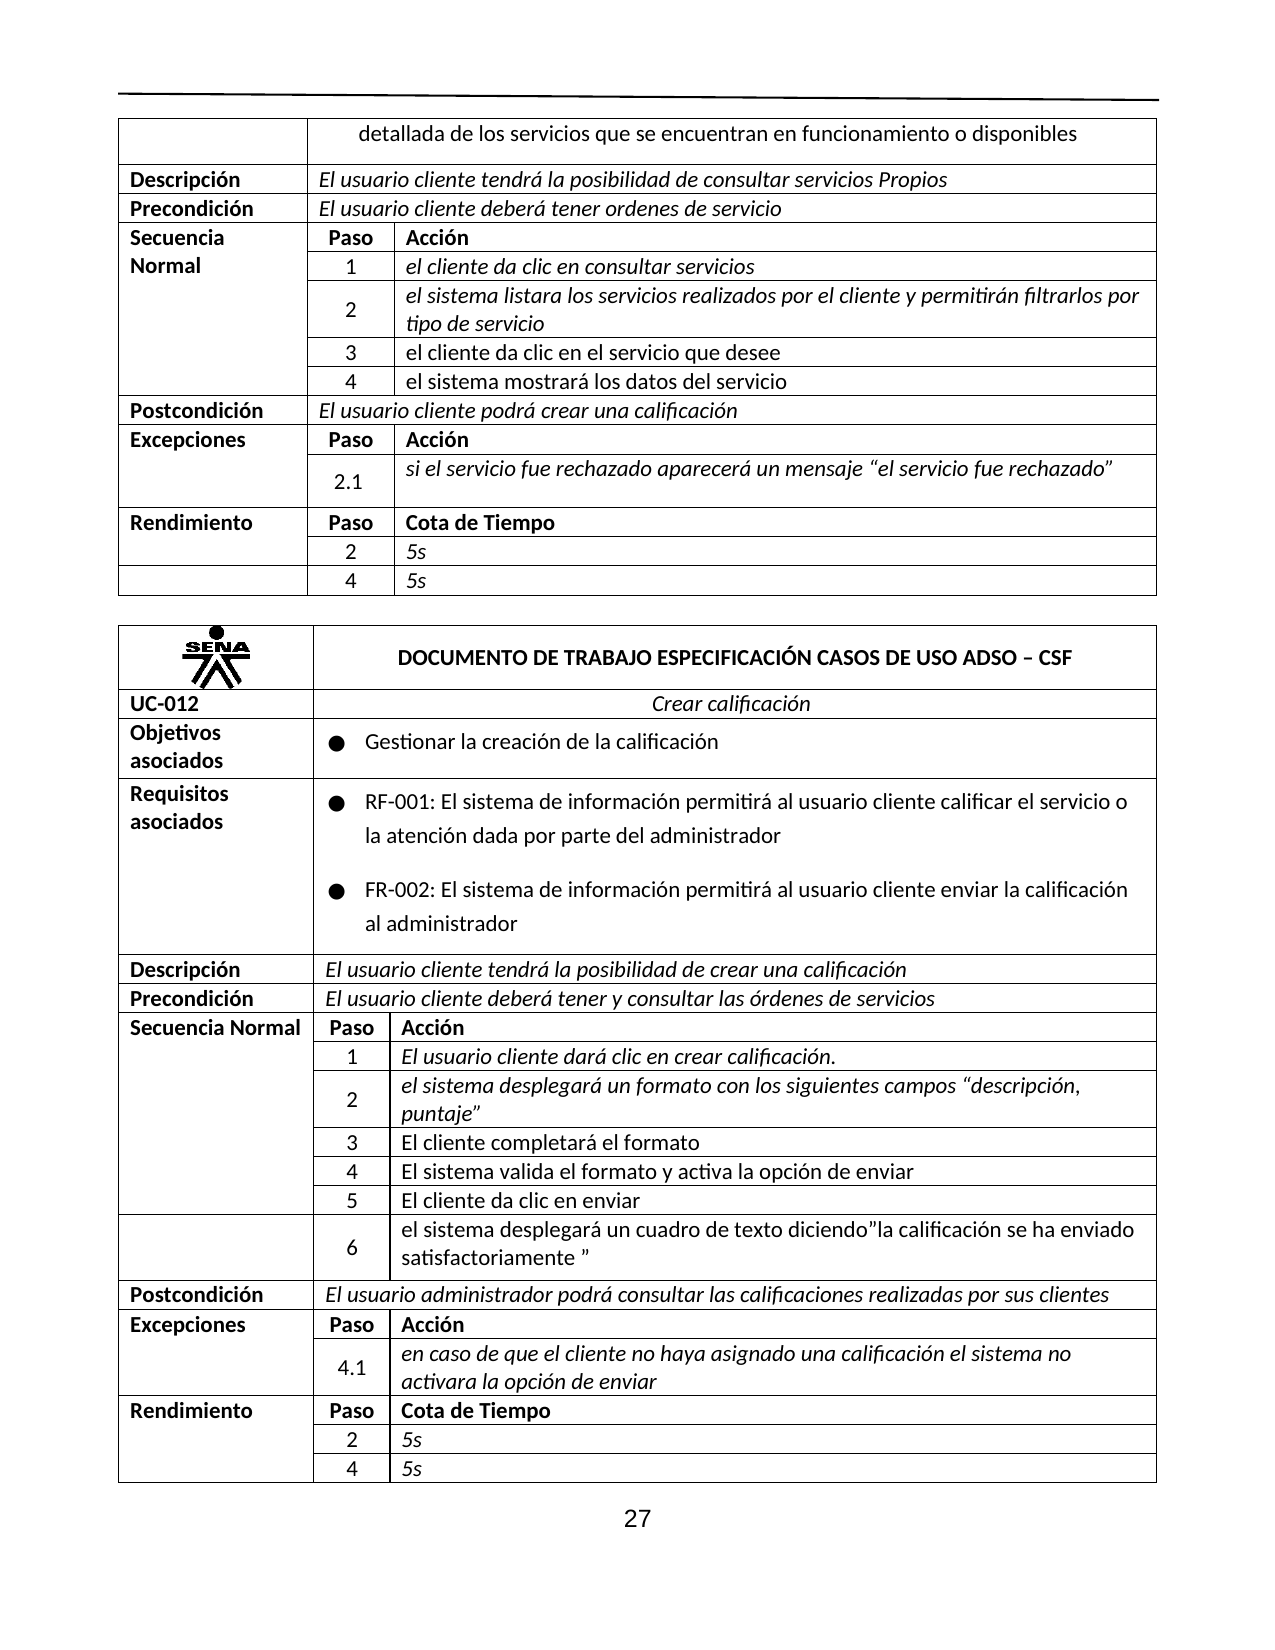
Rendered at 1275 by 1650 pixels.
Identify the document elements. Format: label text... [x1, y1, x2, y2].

table_cell 5s [391, 1425, 1156, 1453]
picture [182, 626, 250, 689]
table_cell el sistema desplegará un cuadro de texto diciendo”la calificación se ha enviado satisfactoriamente ” [391, 1215, 1156, 1279]
table_cell Cota de Tiempo [395, 508, 1156, 536]
table_cell Paso [314, 1013, 389, 1041]
table_cell RF-001: El sistema de información permitirá al usuario cliente calificar el servicio o la atención dada por parte del administrador FR-002: El sistema de información permitirá al usuario cliente enviar la calificación al administrador [314, 779, 1156, 954]
table_cell en caso de que el cliente no haya asignado una calificación el sistema no activara la opción de enviar [391, 1339, 1156, 1395]
table_cell Postcondición [119, 1281, 313, 1309]
table_cell 2 [314, 1425, 389, 1453]
table_header [250, 626, 313, 688]
table_cell El usuario cliente dará clic en crear calificación. [391, 1042, 1156, 1070]
table_cell 2 [308, 281, 394, 337]
table_cell 1 [314, 1042, 389, 1070]
table_cell Cota de Tiempo [391, 1396, 1156, 1424]
table_cell El sistema valida el formato y activa la opción de enviar [391, 1157, 1156, 1185]
table_cell Acción [391, 1310, 1156, 1338]
table_cell El cliente da clic en enviar [391, 1186, 1156, 1214]
table_cell Precondición [119, 194, 307, 222]
table_cell Secuencia Normal [119, 1013, 313, 1214]
table_header [119, 626, 182, 688]
table_cell UC-012 [119, 690, 313, 717]
table_cell Crear calificación [314, 690, 1156, 717]
table_cell Paso [308, 223, 394, 251]
table_cell 2.1 [308, 455, 394, 507]
table_cell Descripción [119, 955, 313, 983]
table_cell 3 [308, 338, 394, 366]
table_cell El usuario administrador podrá consultar las calificaciones realizadas por sus clientes [314, 1281, 1156, 1309]
table_cell Postcondición [119, 396, 307, 424]
table_cell 5s [395, 566, 1156, 595]
table_cell 6 [314, 1215, 389, 1279]
table_cell Precondición [119, 984, 313, 1012]
table_cell el cliente da clic en consultar servicios [395, 252, 1156, 280]
table_cell Rendimiento [119, 1396, 313, 1482]
table_cell Paso [314, 1310, 389, 1338]
table_cell el sistema desplegará un formato con los siguientes campos “descripción, puntaje” [391, 1071, 1156, 1127]
table_cell Paso [308, 508, 394, 536]
table_cell Acción [391, 1013, 1156, 1041]
table_cell Acción [395, 223, 1156, 251]
table_cell si el servicio fue rechazado aparecerá un mensaje “el servicio fue rechazado” [395, 455, 1156, 507]
table_cell El usuario cliente deberá tener y consultar las órdenes de servicios [314, 984, 1156, 1012]
table_cell 3 [314, 1128, 389, 1156]
table_cell Secuencia Normal [119, 223, 307, 395]
table_cell Requisitos asociados [119, 779, 313, 954]
table_cell El usuario cliente tendrá la posibilidad de crear una calificación [314, 955, 1156, 983]
table_cell [119, 566, 307, 595]
table_cell Gestionar la creación de la calificación [314, 719, 1156, 778]
table_cell Rendimiento [119, 508, 307, 565]
table_cell Descripción [119, 165, 307, 193]
table_cell Excepciones [119, 425, 307, 507]
table_cell 5s [395, 537, 1156, 565]
table_cell el cliente da clic en el servicio que desee [395, 338, 1156, 366]
table_cell el sistema mostrará los datos del servicio [395, 367, 1156, 395]
table_cell El usuario cliente tendrá la posibilidad de consultar servicios Propios [308, 165, 1156, 193]
table_cell 4 [314, 1454, 389, 1482]
table_header DOCUMENTO DE TRABAJO ESPECIFICACIÓN CASOS DE USO ADSO – CSF [314, 626, 1156, 688]
table_cell el sistema listara los servicios realizados por el cliente y permitirán filtrarlos por tipo de servicio [395, 281, 1156, 337]
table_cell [119, 119, 307, 164]
table_cell 4 [314, 1157, 389, 1185]
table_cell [308, 119, 1156, 164]
table_cell 5s [391, 1454, 1156, 1482]
table_cell 2 [314, 1071, 389, 1127]
table_cell 4 [308, 566, 394, 595]
table_cell 1 [308, 252, 394, 280]
table_cell Excepciones [119, 1310, 313, 1395]
table_cell Acción [395, 425, 1156, 453]
table_cell 2 [308, 537, 394, 565]
table_cell 5 [314, 1186, 389, 1214]
table_cell Paso [308, 425, 394, 453]
table_cell 4 [308, 367, 394, 395]
table_cell El usuario cliente podrá crear una calificación [308, 396, 1156, 424]
table_cell Paso [314, 1396, 389, 1424]
table_cell Objetivos asociados [119, 719, 313, 778]
table_cell El cliente completará el formato [391, 1128, 1156, 1156]
table_cell [119, 1215, 313, 1279]
table_cell El usuario cliente deberá tener ordenes de servicio [308, 194, 1156, 222]
table_cell 4.1 [314, 1339, 389, 1395]
